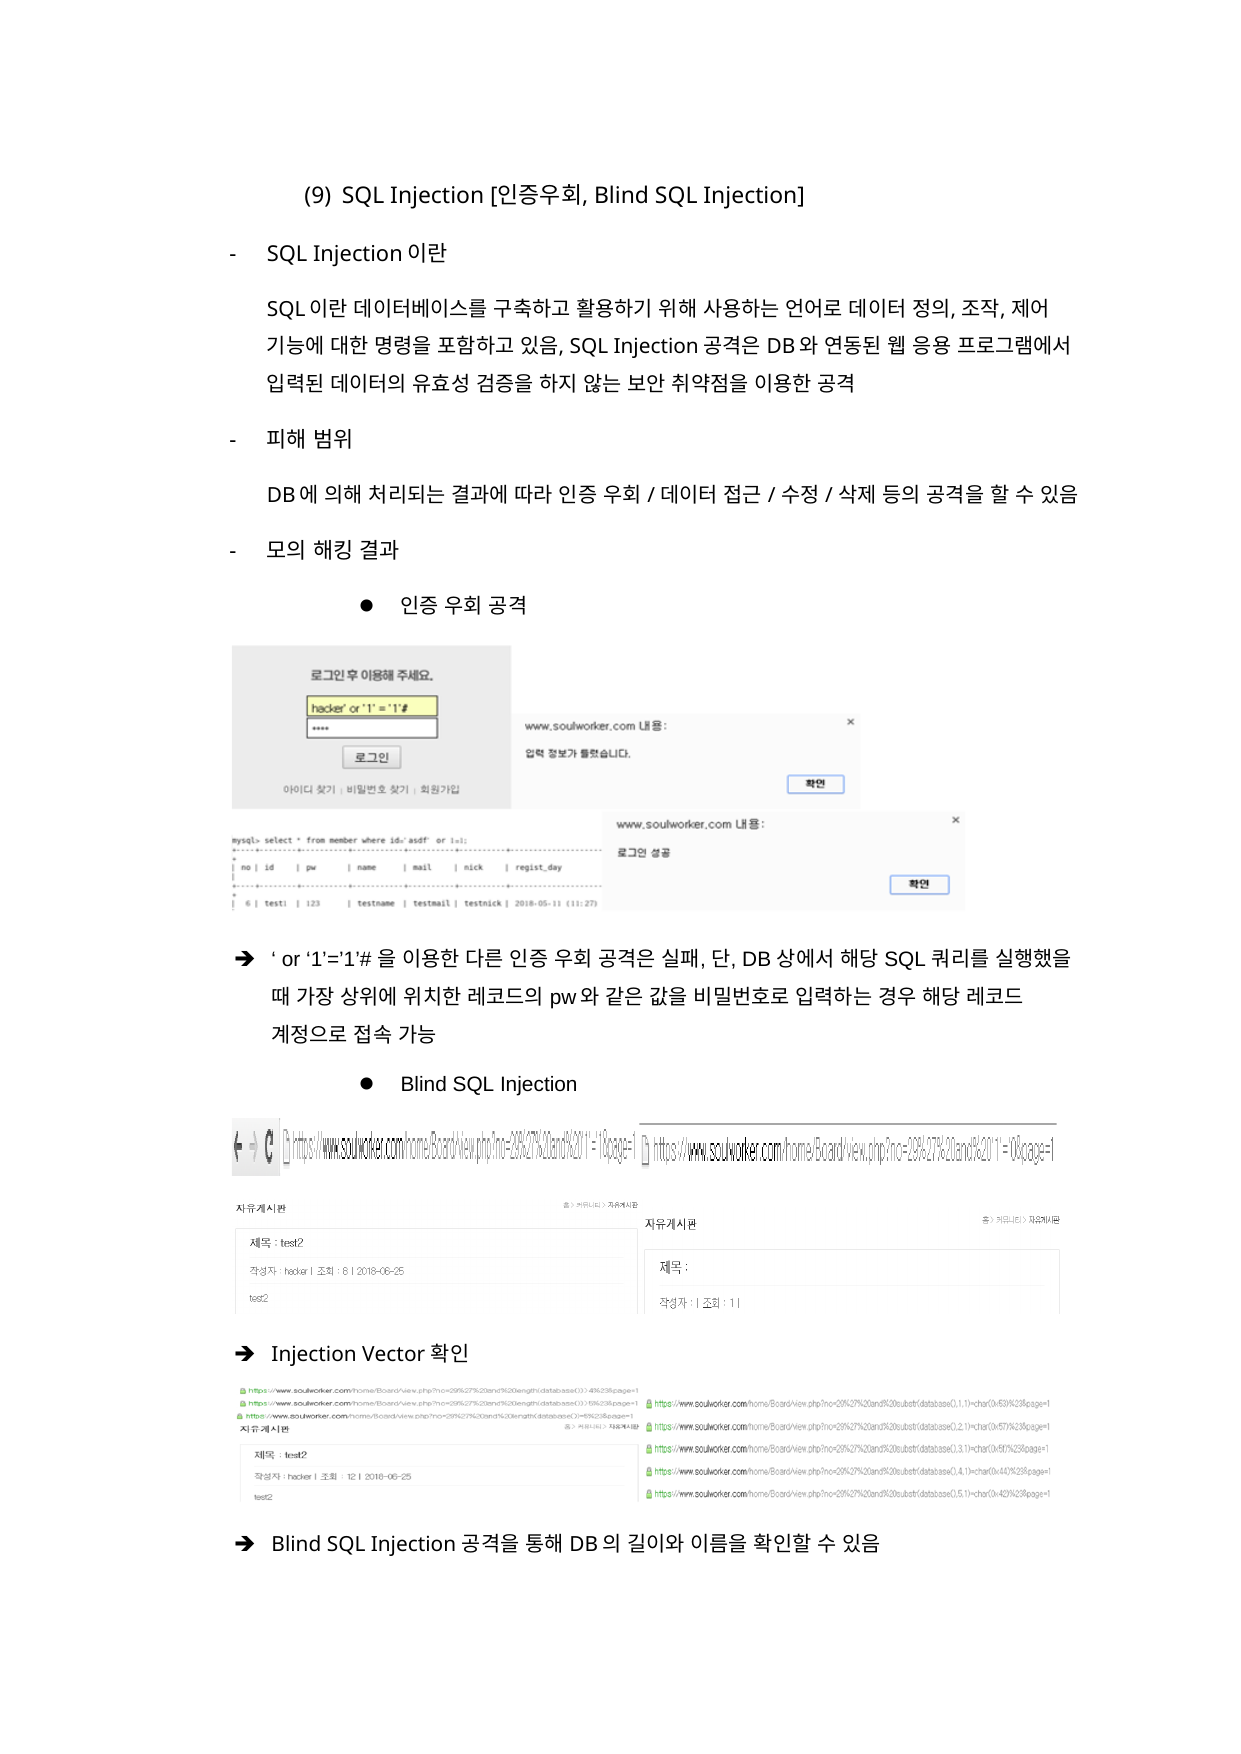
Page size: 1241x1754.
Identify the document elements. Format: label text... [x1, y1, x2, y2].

picture [231, 1199, 1061, 1314]
list 모의 해킹 결과 [229, 533, 1090, 564]
list SQL Injection이란 [229, 236, 1090, 267]
list DB에 의해 처리되는 결과에 따라 인증 우회 / 데이터 접근 / 수정 / 삭제 등의 공격을 할 수 있음 [267, 478, 1090, 508]
list 인증 우회 공격 [359, 589, 1090, 619]
list Blind SQL Injection 공격을 통해 DB의 길이와 이름을 확인할 수 있음 [234, 1527, 1090, 1557]
list 피해 범위 [229, 422, 1090, 454]
list ‘ or ‘1’=’1’# 을 이용한 다른 인증 우회 공격은 실패, 단, DB 상에서 해당 SQL 쿼리를 실행했을 때 가장 상위에 위치한 레코드의 pw와 같은 값을 비밀번호로 입력하는 경우 해당 레코드 계정으로 접속 가능 [234, 942, 1090, 1048]
list Blind SQL Injection [359, 1072, 1090, 1096]
picture [231, 1118, 1057, 1176]
list Injection Vector 확인 [234, 1337, 1090, 1368]
text SQL이란 데이터베이스를 구축하고 활용하기 위해 사용하는 언어로 데이터 정의, 조작, 제어 기능에 대한 명령을 포함하고 있음, SQL Injection공격은 DB와 연동된 웹 응용 프로그램에서 입력된 데이터의 유효성 검증을 하지 않는 보안 취약점을 이용한 공격 [267, 292, 1090, 398]
picture [233, 1386, 1055, 1503]
list SQL Injection [인증우회, Blind SQL Injection] [304, 177, 1090, 211]
picture [231, 643, 966, 919]
